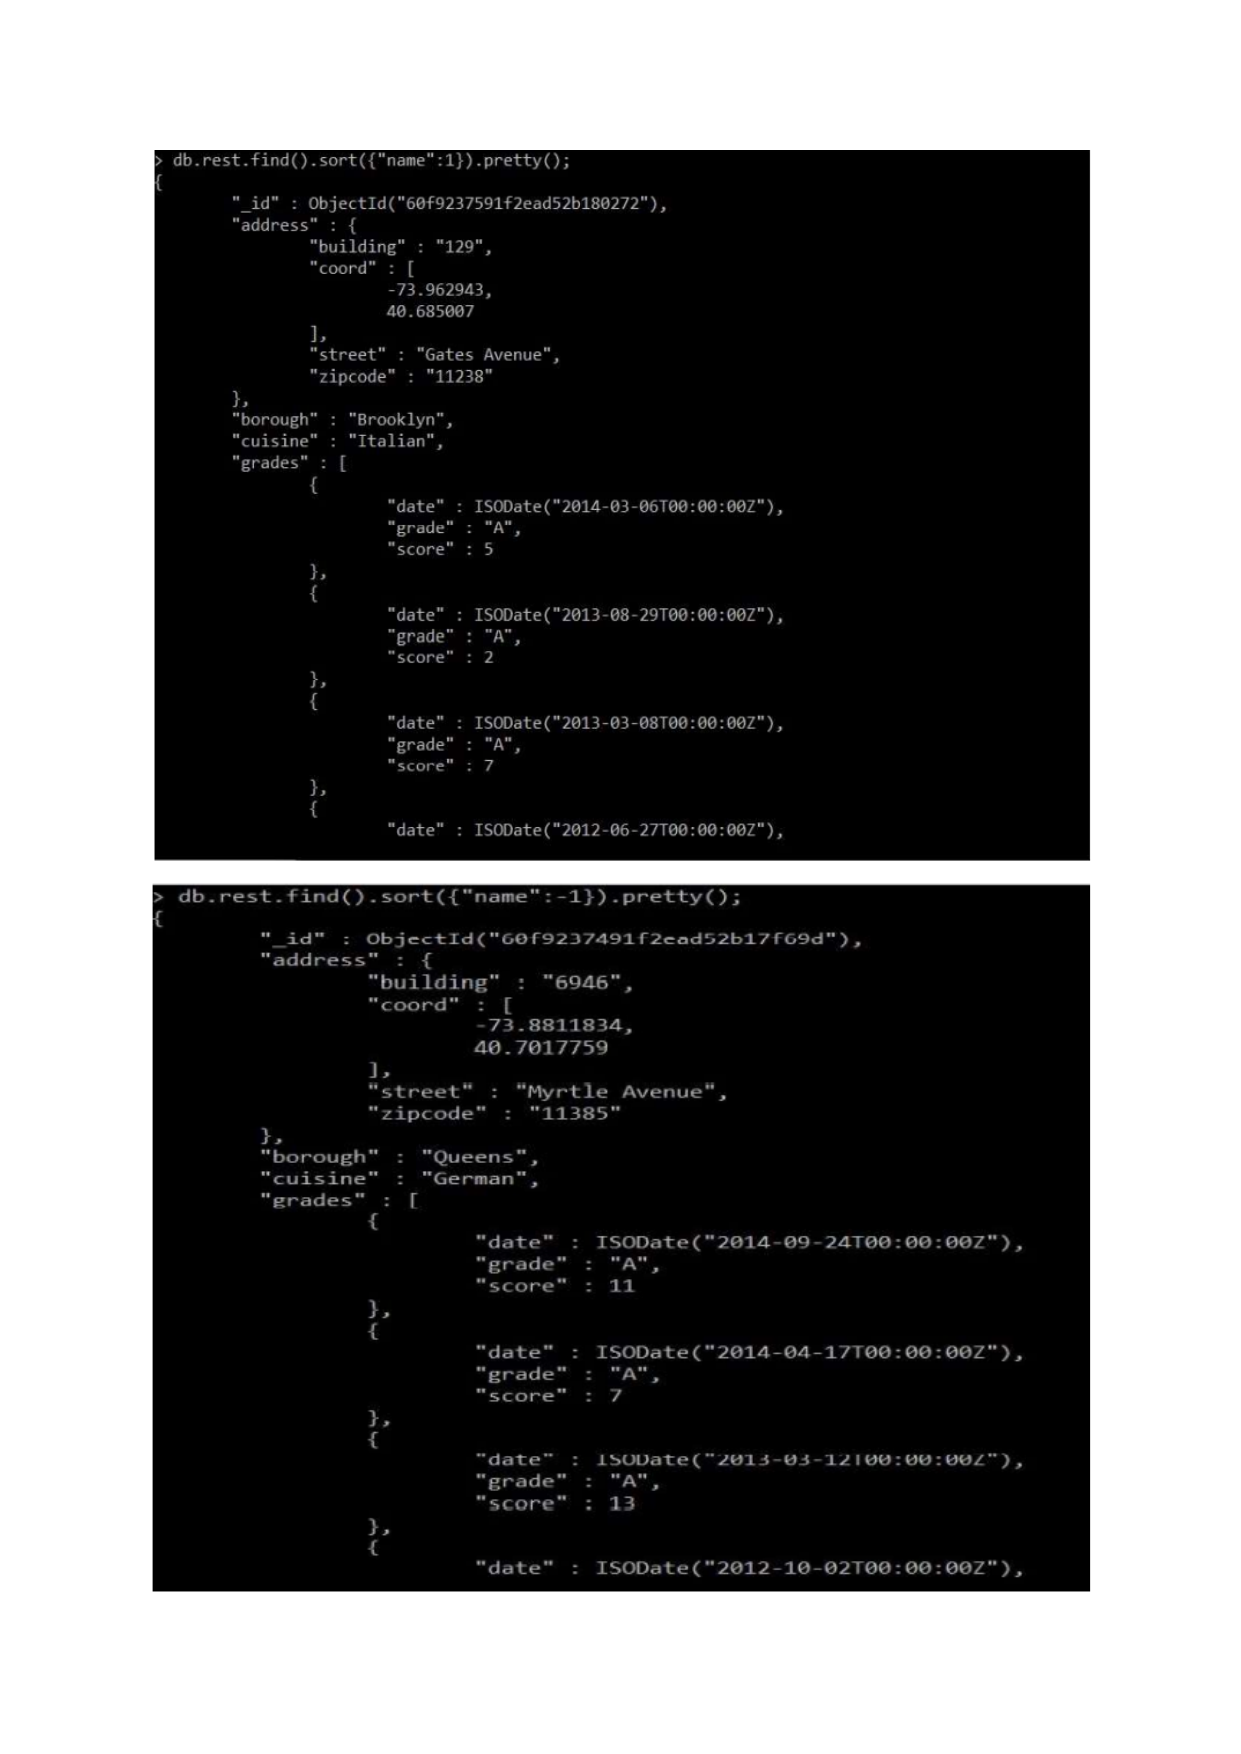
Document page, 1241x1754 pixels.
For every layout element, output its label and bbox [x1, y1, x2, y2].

picture [150, 150, 1091, 863]
picture [150, 881, 1091, 1596]
